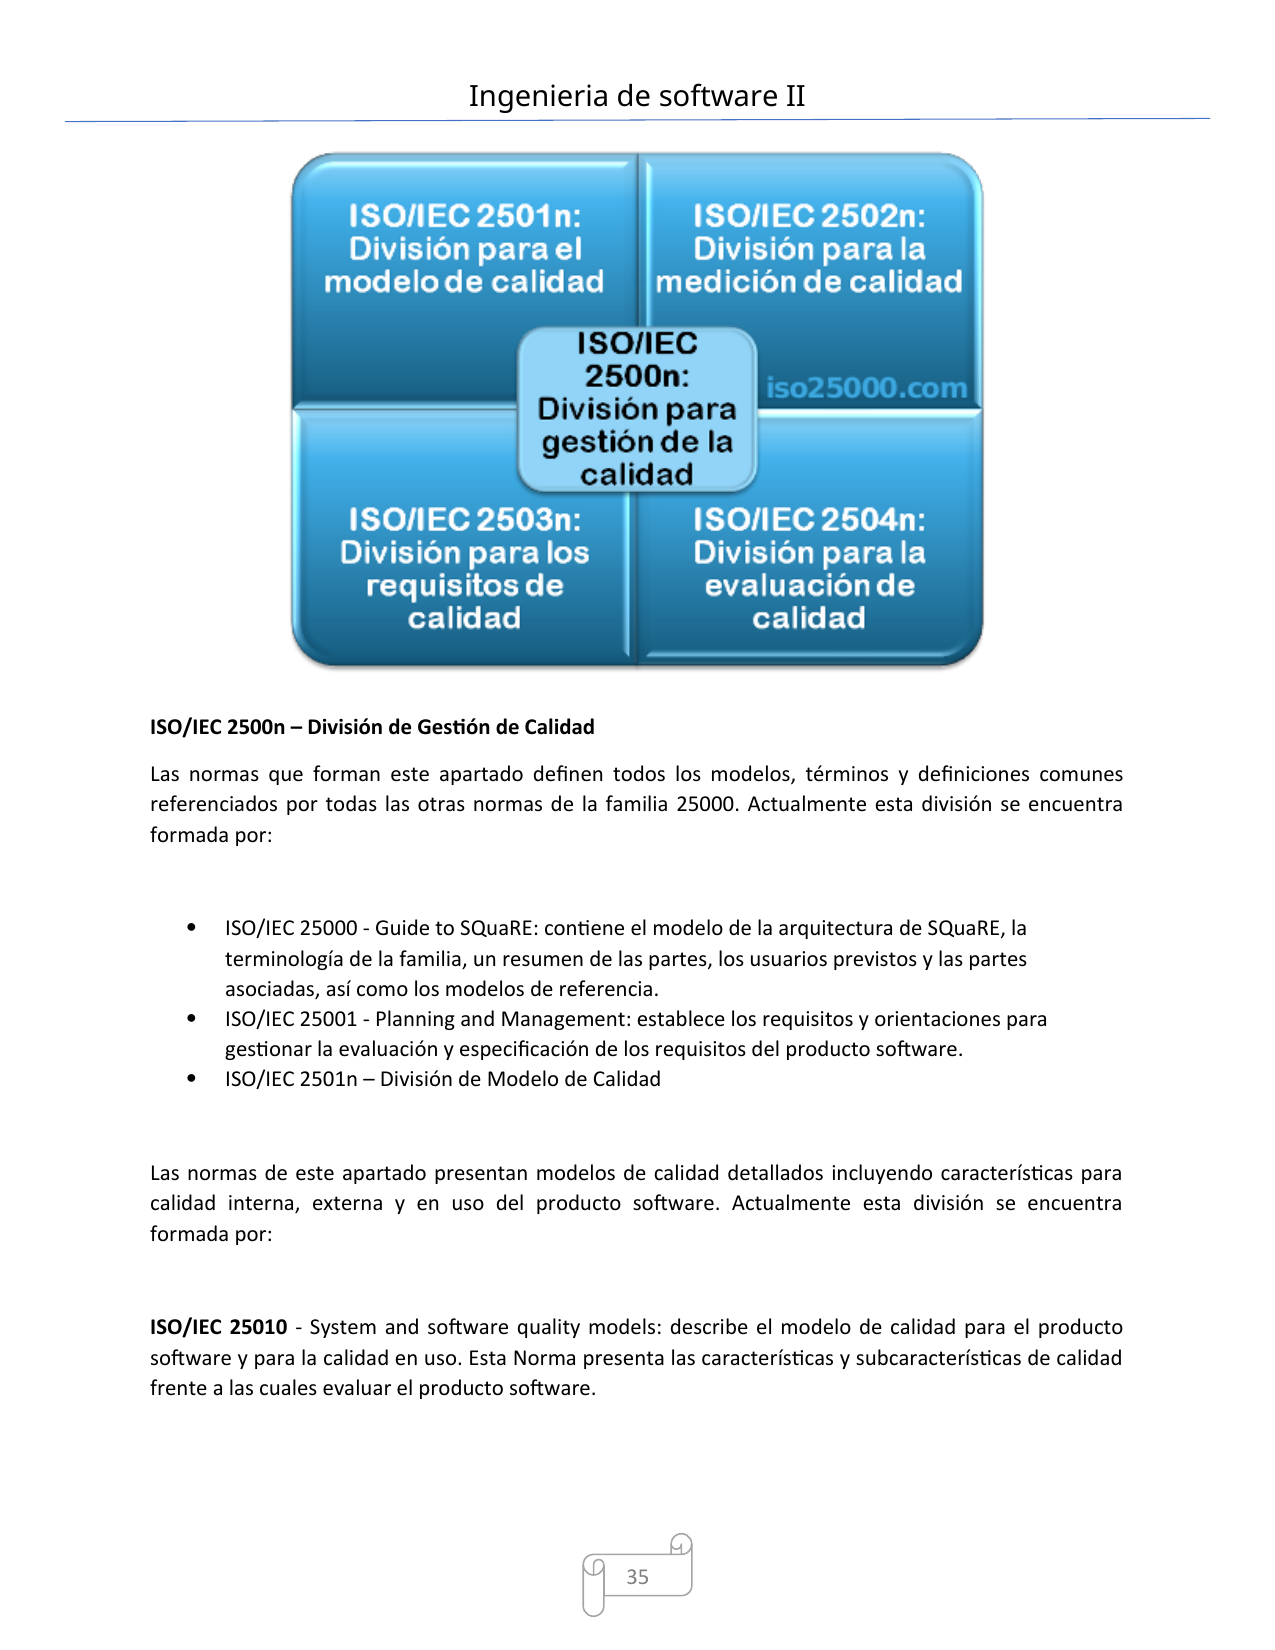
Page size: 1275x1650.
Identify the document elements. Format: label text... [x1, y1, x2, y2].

text Las normas de este apartado presentan modelos de calidad detallados incluyendo características para calidad interna, externa y en uso del producto software. Actualmente esta división se encuentra formada por: [150, 1158, 1125, 1247]
picture [286, 150, 987, 677]
text ISO/IEC 25010 - System and software quality models: describe el modelo de calidad para el producto software y para la calidad en uso. Esta Norma presenta las características y subcaracterísticas de calidad frente a las cuales evaluar el producto software. [150, 1312, 1125, 1401]
list ISO/IEC 2501n – División de Modelo de Calidad [187, 1064, 1125, 1093]
text ISO/IEC 2500n – División de Gestión de Calidad [150, 712, 1125, 741]
list ISO/IEC 25001 - Planning and Management: establece los requisitos y orientaciones para gestionar la evaluación y especificación de los requisitos del producto software. [187, 1004, 1125, 1062]
list ISO/IEC 25000 - Guide to SQuaRE: contiene el modelo de la arquitectura de SQuaRE, la terminología de la familia, un resumen de las partes, los usuarios previstos y las partes asociadas, así como los modelos de referencia. [187, 913, 1125, 1002]
text Las normas que forman este apartado definen todos los modelos, términos y definiciones comunes referenciados por todas las otras normas de la familia 25000. Actualmente esta división se encuentra formada por: [150, 759, 1125, 848]
